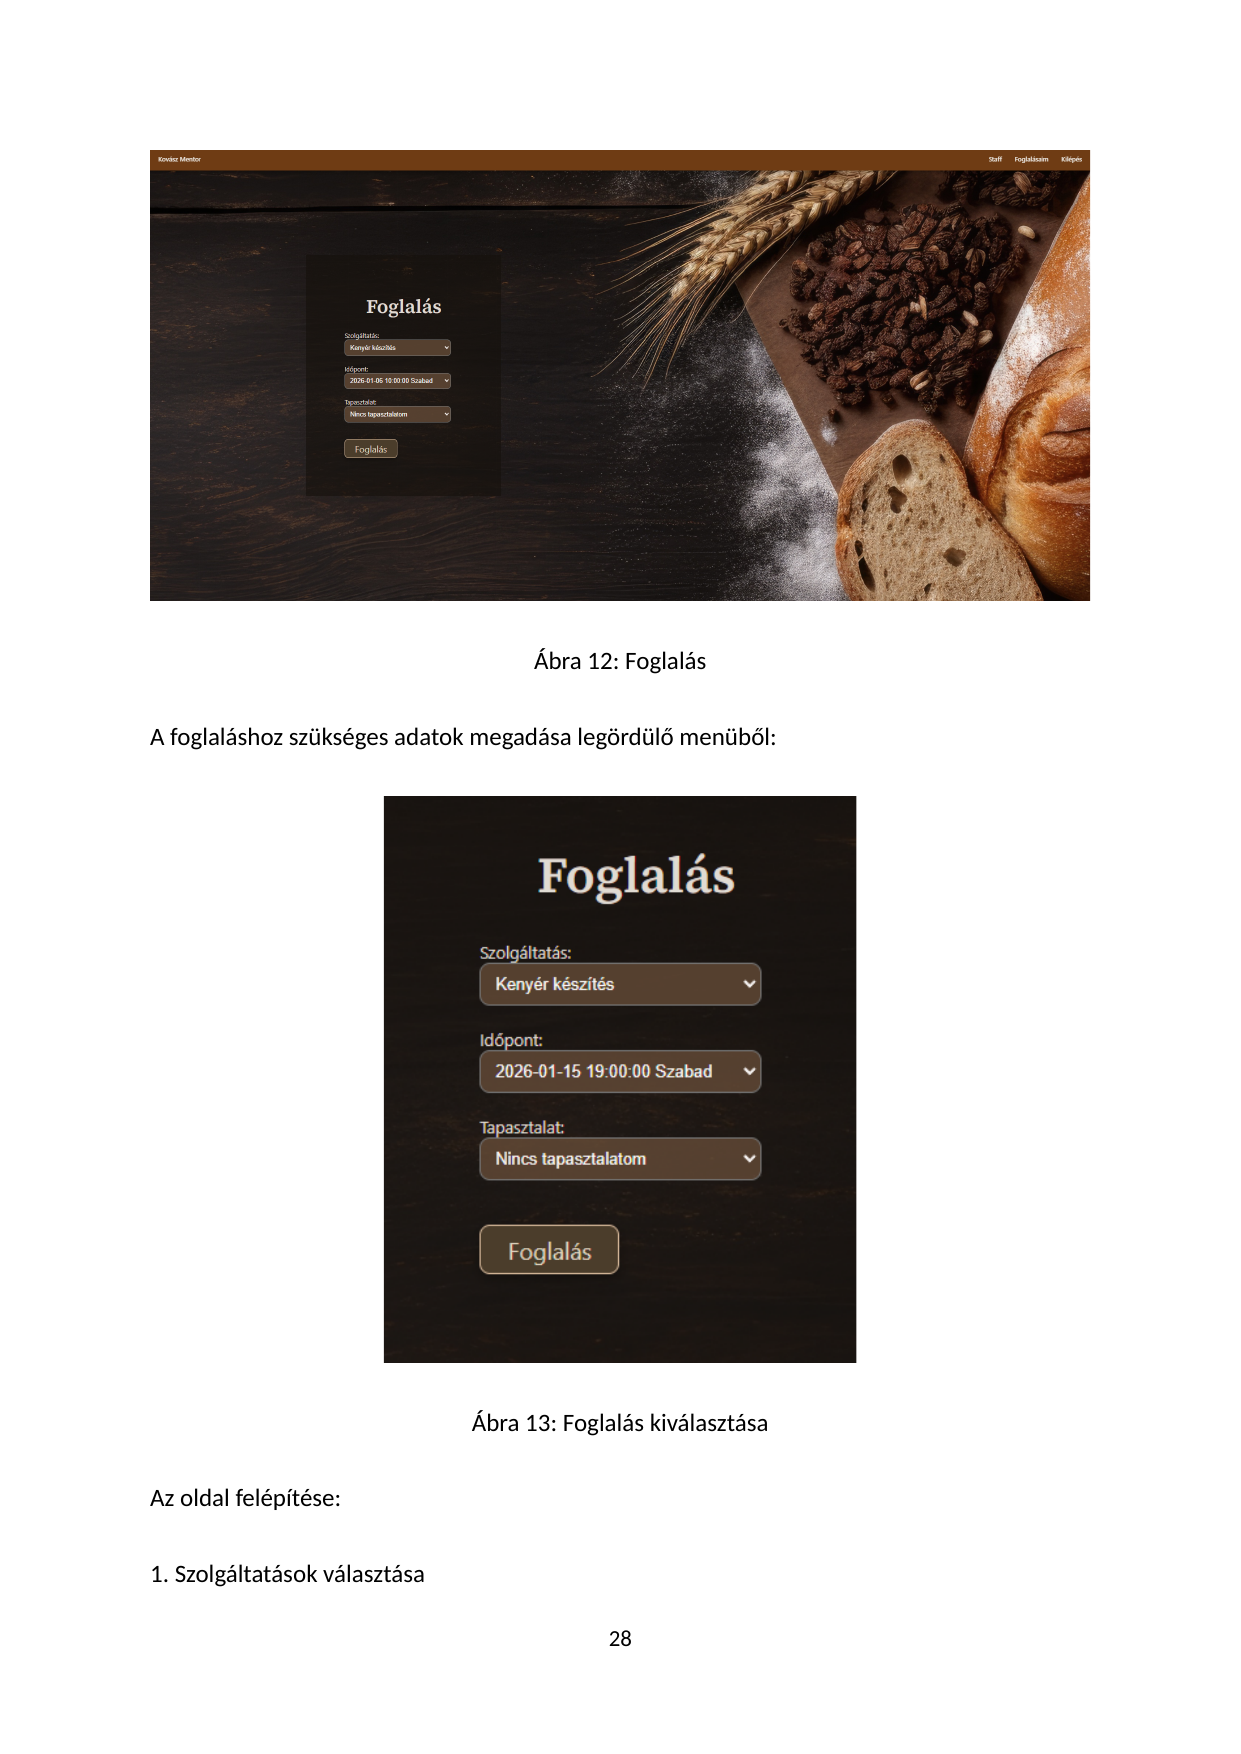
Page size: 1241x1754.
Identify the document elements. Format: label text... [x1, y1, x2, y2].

text Ábra 12: Foglalás [150, 645, 1090, 676]
text Az oldal felépítése: [150, 1482, 1090, 1513]
text Ábra 13: Foglalás kiválasztása [150, 1407, 1090, 1437]
text A foglaláshoz szükséges adatok megadása legördülő menüből: [150, 721, 1090, 751]
picture [383, 796, 857, 1363]
text 1. Szolgáltatások választása [150, 1558, 1090, 1589]
picture [150, 150, 1091, 601]
